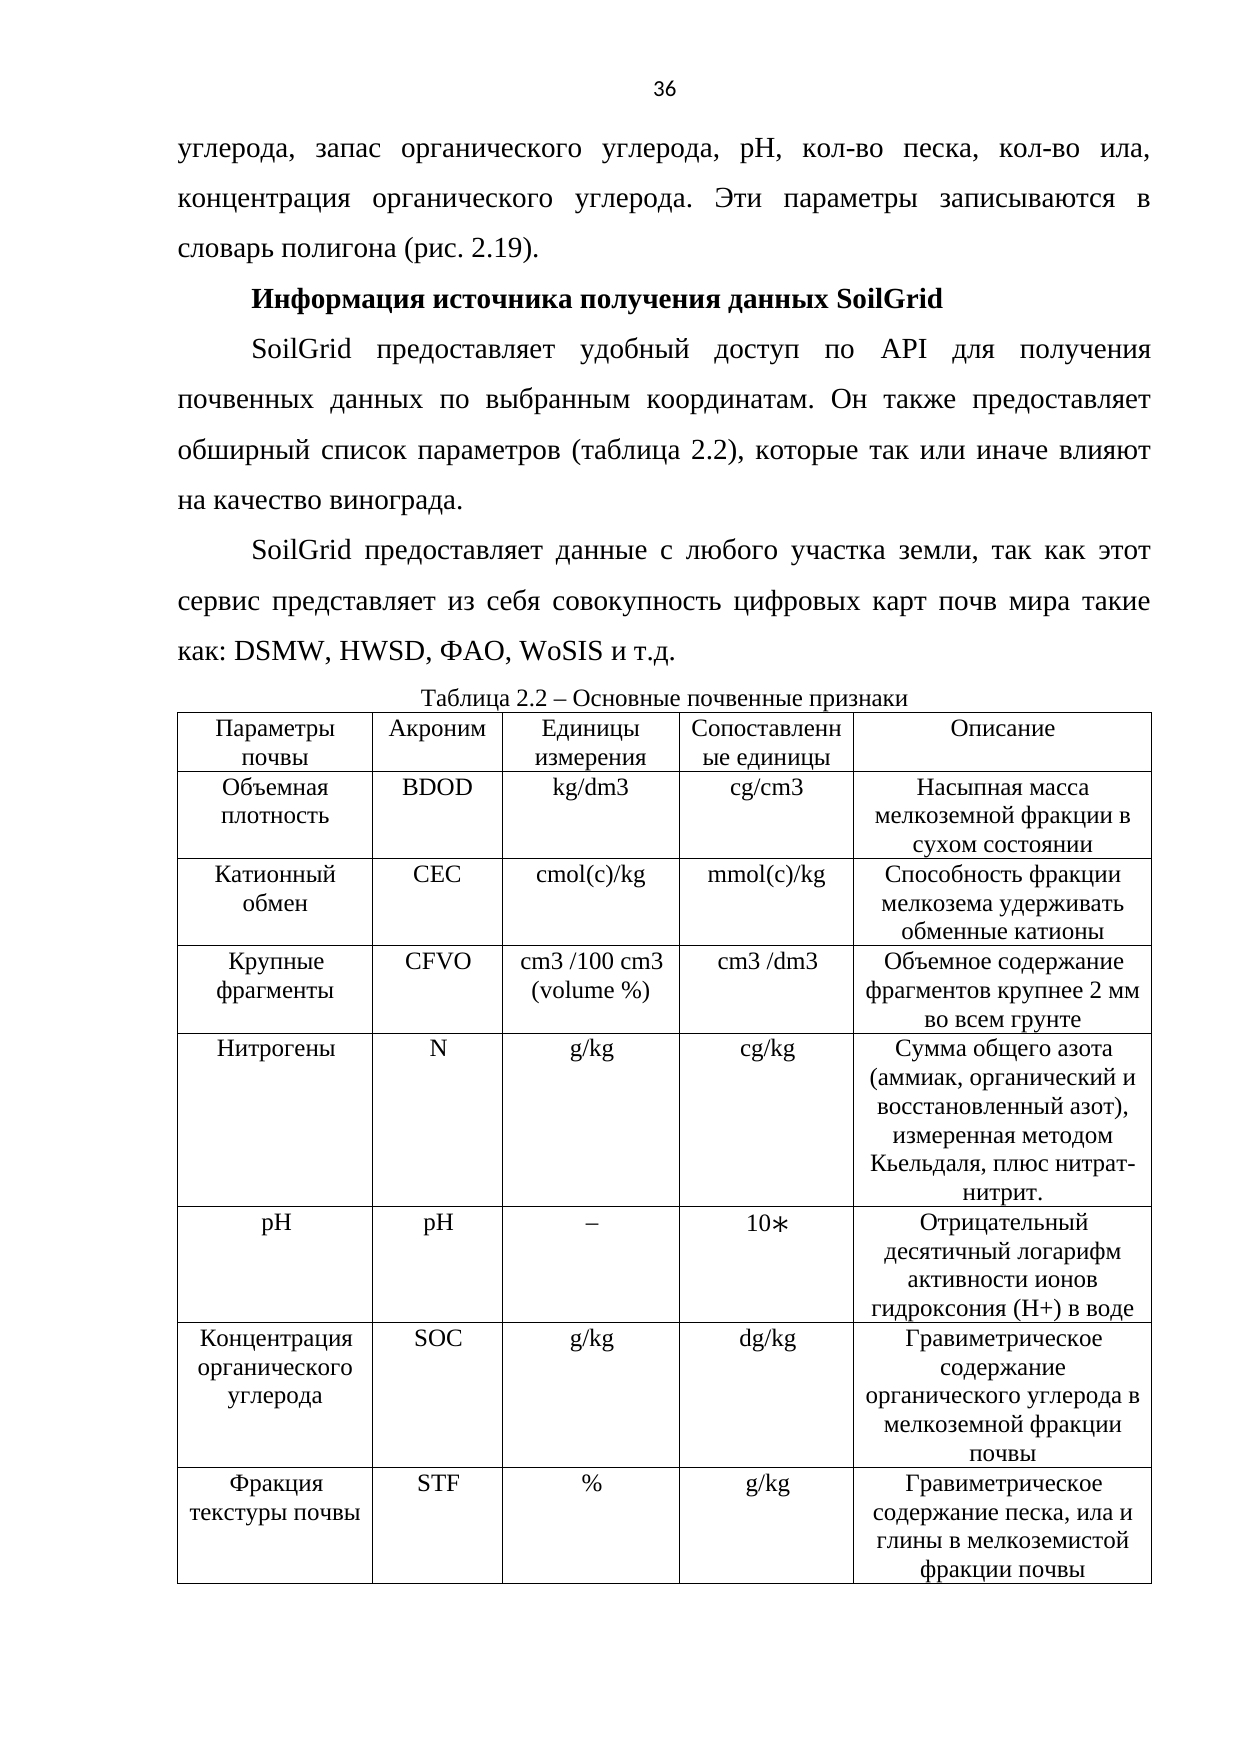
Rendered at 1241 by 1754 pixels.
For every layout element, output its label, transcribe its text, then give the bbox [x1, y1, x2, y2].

table_cell mmol(c)/kg [680, 859, 853, 945]
table_cell cm3 /100 cm3 (volume %) [503, 946, 679, 1032]
table_cell CFVO [373, 946, 502, 1032]
table_cell 10∗ [680, 1207, 853, 1322]
table_cell CEC [373, 859, 502, 945]
table_cell Объемное содержание фрагментов крупнее 2 мм во всем грунте [854, 946, 1151, 1032]
table_cell Сумма общего азота (аммиак, органический и восстановленный азот), измеренная методом Кьельдаля, плюс нитрат-нитрит. [854, 1034, 1151, 1206]
table_cell g/kg [680, 1468, 853, 1583]
table_cell Отрицательный десятичный логарифм активности ионов гидроксония (H+) в воде [854, 1207, 1151, 1322]
table_cell cmol(c)/kg [503, 859, 679, 945]
table_cell Объемная плотность [178, 772, 372, 858]
table_cell cg/kg [680, 1034, 853, 1206]
table_header Описание [854, 713, 1151, 771]
table_cell рН [178, 1207, 372, 1322]
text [177, 130, 1152, 264]
table_cell pH [373, 1207, 502, 1322]
table_cell Нитрогены [178, 1034, 372, 1206]
table_cell N [373, 1034, 502, 1206]
table_cell Насыпная масса мелкоземной фракции в сухом состоянии [854, 772, 1151, 858]
text SoilGrid предоставляет данные с любого участка земли, так как этот сервис представляет из себя совокупность цифровых карт почв мира такие как: DSMW, HWSD, ФАО, WoSIS и т.д. [177, 532, 1152, 667]
table_cell % [503, 1468, 679, 1583]
table_cell g/kg [503, 1034, 679, 1206]
table_cell cg/cm3 [680, 772, 853, 858]
table_cell BDOD [373, 772, 502, 858]
table_cell Гравиметрическое содержание органического углерода в мелкоземной фракции почвы [854, 1323, 1151, 1467]
table_header Сопоставленные единицы [680, 713, 853, 771]
table_cell g/kg [503, 1323, 679, 1467]
table_cell STF [373, 1468, 502, 1583]
text Информация источника получения данных SoilGrid [177, 281, 1152, 314]
table_cell SOC [373, 1323, 502, 1467]
table_header Акроним [373, 713, 502, 771]
table_cell Гравиметрическое содержание песка, ила и глины в мелкоземистой фракции почвы [854, 1468, 1151, 1583]
table_cell cm3 /dm3 [680, 946, 853, 1032]
table_cell Фракция текстуры почвы [178, 1468, 372, 1583]
table_cell Катионный обмен [178, 859, 372, 945]
table_header Параметры почвы [178, 713, 372, 771]
table_cell Концентрация органического углерода [178, 1323, 372, 1467]
table_cell dg/kg [680, 1323, 853, 1467]
table_cell Способность фракции мелкозема удерживать обменные катионы [854, 859, 1151, 945]
table_cell kg/dm3 [503, 772, 679, 858]
table_header Единицы измерения [503, 713, 679, 771]
text Таблица 2.2 – Основные почвенные признаки [177, 683, 1152, 712]
table_cell Крупные фрагменты [178, 946, 372, 1032]
table_cell – [503, 1207, 679, 1322]
text SoilGrid предоставляет удобный доступ по API для получения почвенных данных по выбранным координатам. Он также предоставляет обширный список параметров (таблица 2.2), которые так или иначе влияют на качество винограда. [177, 331, 1152, 516]
